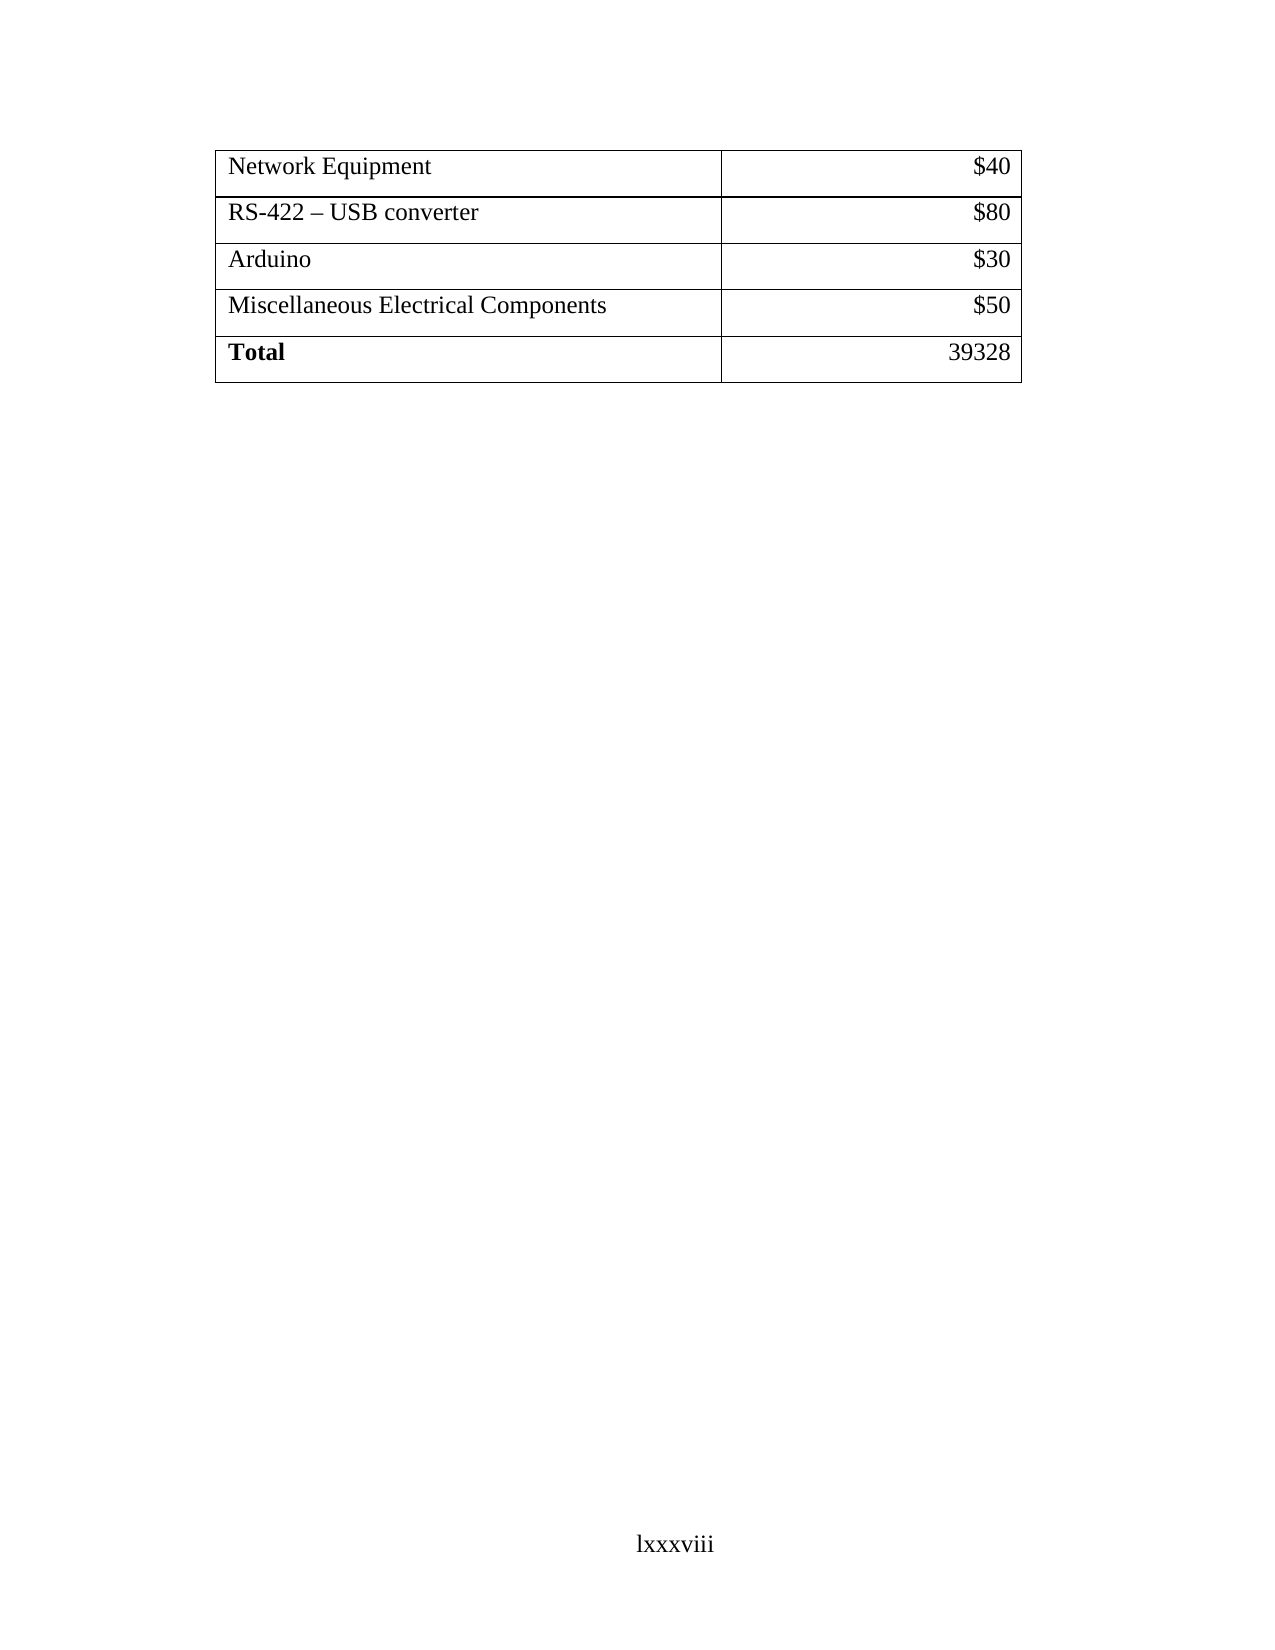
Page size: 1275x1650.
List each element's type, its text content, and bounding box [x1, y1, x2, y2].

table_cell Network Equipment [216, 151, 721, 196]
table_cell Miscellaneous Electrical Components [216, 290, 721, 336]
table_cell Arduino [216, 244, 721, 289]
table_cell $50 [722, 290, 1021, 336]
table_cell Total [216, 337, 721, 382]
table_cell $80 [722, 198, 1021, 243]
table_cell RS-422 – USB converter [216, 198, 721, 243]
table_cell $40 [722, 151, 1021, 196]
table_cell $1778.00 [722, 337, 1021, 382]
table_cell $30 [722, 244, 1021, 289]
